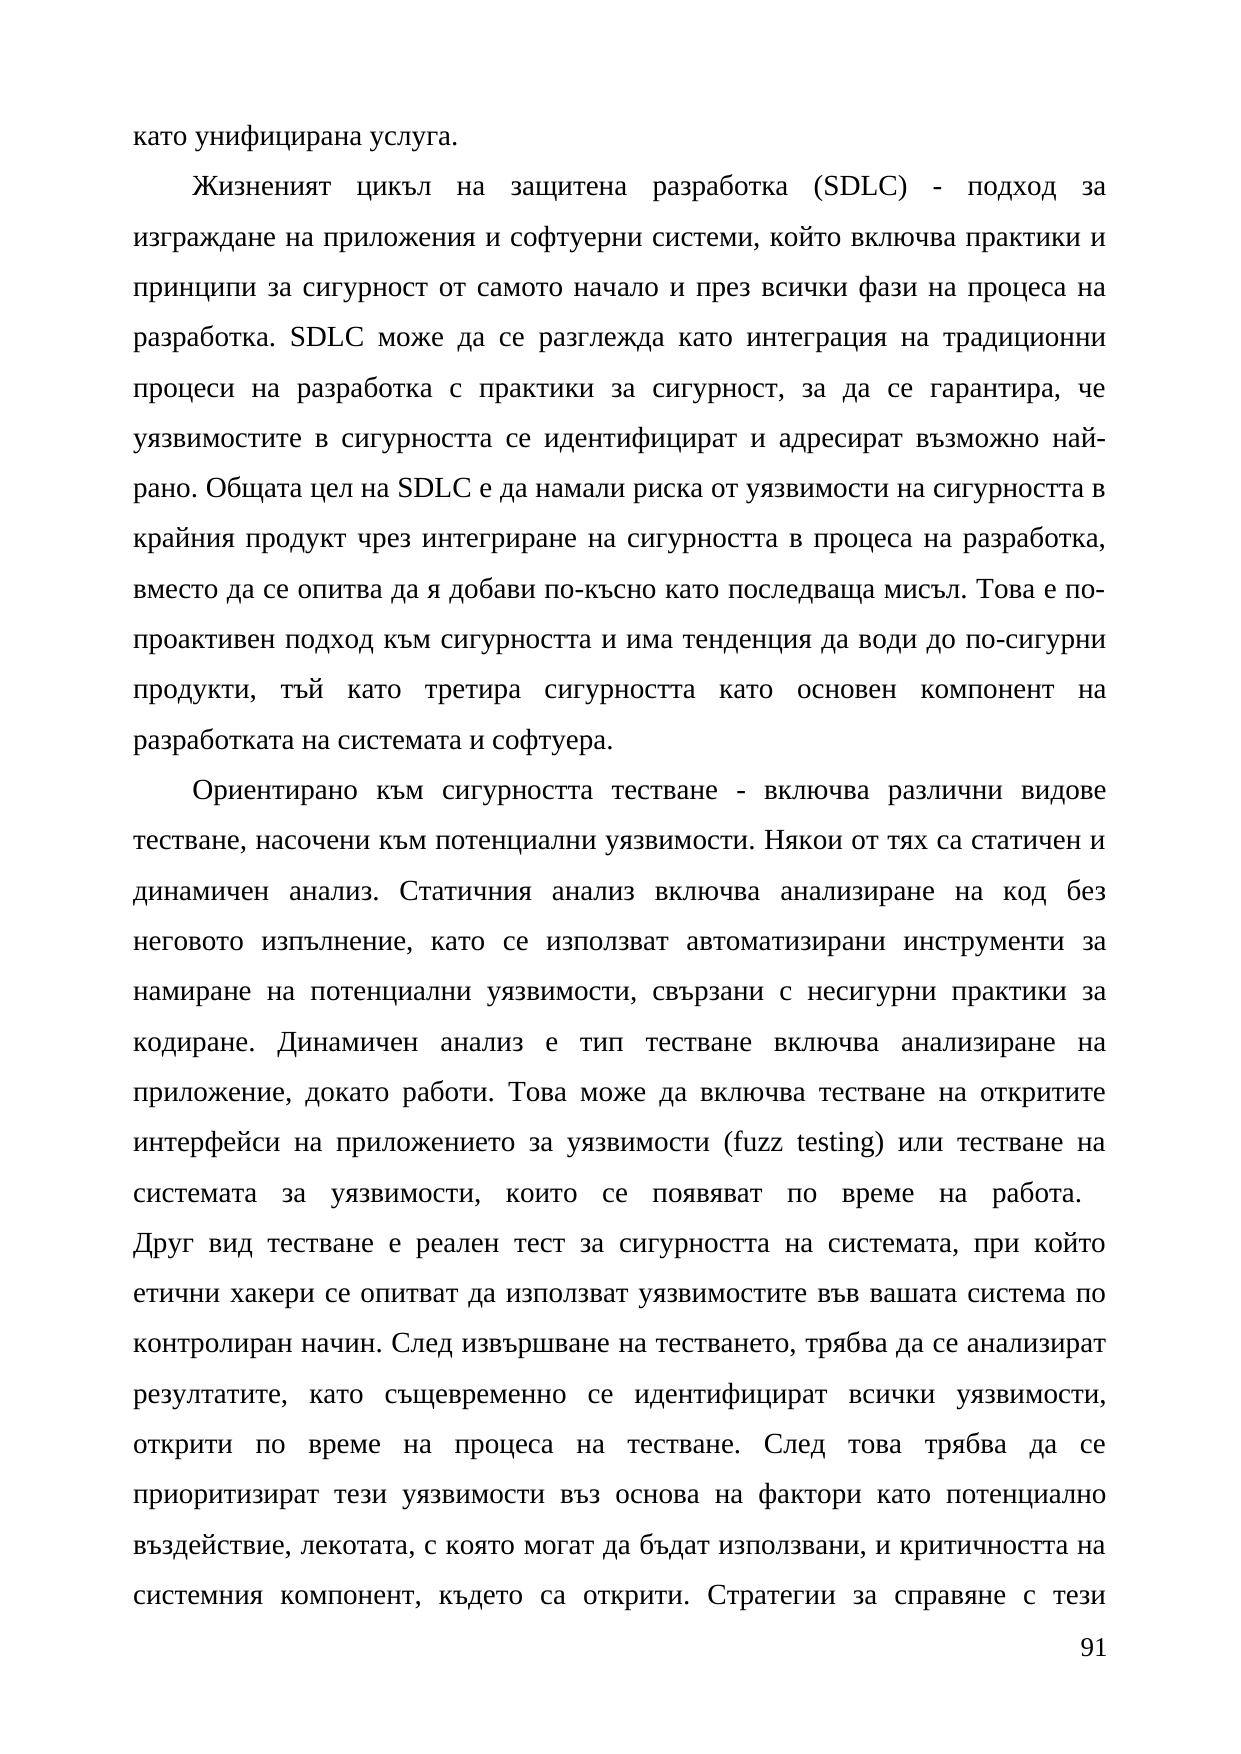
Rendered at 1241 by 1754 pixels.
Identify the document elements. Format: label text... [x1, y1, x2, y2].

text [133, 118, 1107, 152]
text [133, 772, 1107, 1611]
text Жизненият цикъл на защитена разработка (SDLC) - подход за изграждане на приложения и софтуерни системи, който включва практики и принципи за сигурност от самото начало и през всички фази на процеса на разработка. SDLC може да се разглежда като интеграция на традиционни процеси на разработка с практики за сигурност, за да се гарантира, че уязвимостите в сигурността се идентифицират и адресират възможно най-рано. Общата цел на SDLC е да намали риска от уязвимости на сигурността в крайния продукт чрез интегриране на сигурността в процеса на разработка, вместо да се опитва да я добави по-късно като последваща мисъл. Това е по-проактивен подход към сигурността и има тенденция да води до по-сигурни продукти, тъй като третира сигурността като основен компонент на разработката на системата и софтуера. [133, 168, 1107, 755]
